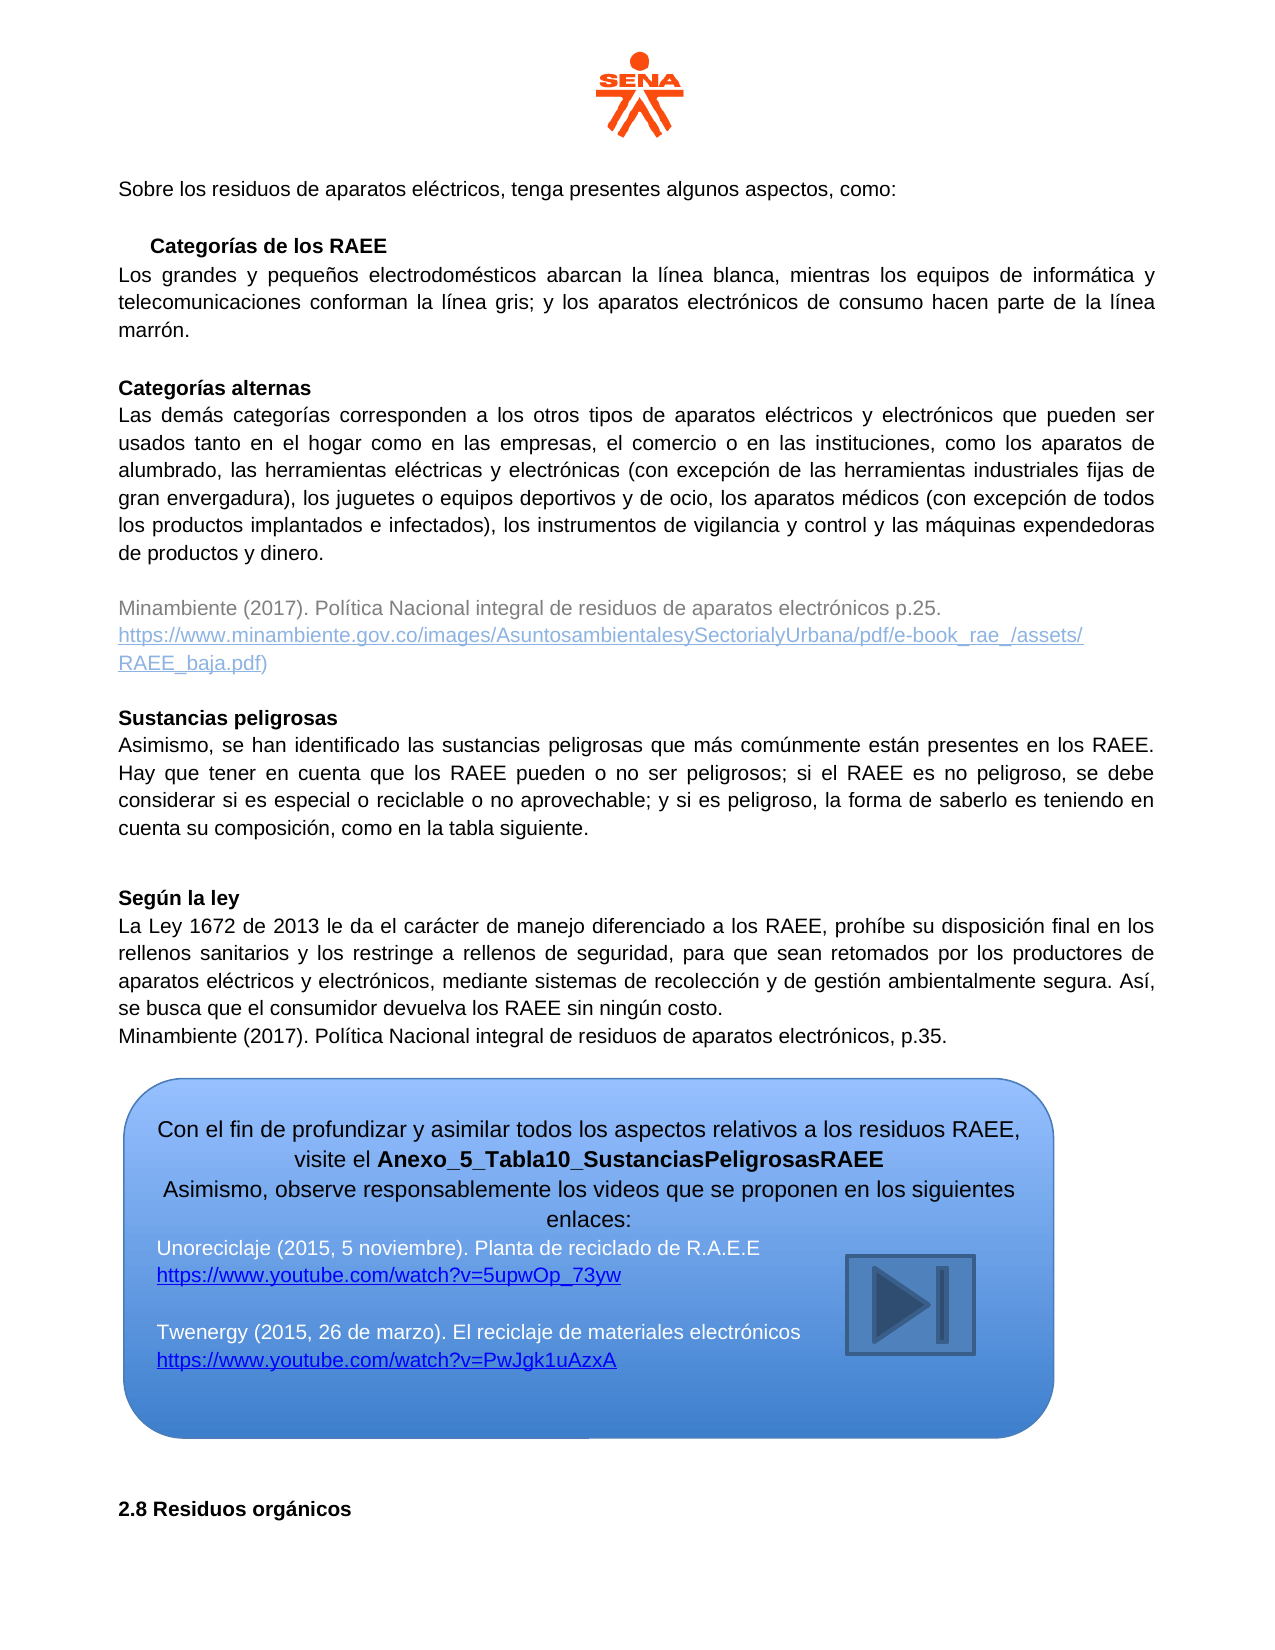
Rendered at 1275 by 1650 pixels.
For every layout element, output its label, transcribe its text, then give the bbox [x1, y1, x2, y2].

text Sobre los residuos de aparatos eléctricos, tenga presentes algunos aspectos, como: [118, 177, 1157, 201]
text Sustancias peligrosas [118, 705, 1157, 729]
text Minambiente (2017). Política Nacional integral de residuos de aparatos electrónicos p.25. [118, 595, 1157, 619]
text https://www.minambiente.gov.co/images/AsuntosambientalesySectorialyUrbana/pdf/e-book_rae_/assets/RAEE_baja.pdf) [118, 623, 1157, 674]
text Minambiente (2017). Política Nacional integral de residuos de aparatos electrónicos, p.35. [118, 1023, 1157, 1047]
picture [585, 48, 690, 142]
text Los grandes y pequeños electrodomésticos abarcan la línea blanca, mientras los equipos de informática y telecomunicaciones conforman la línea gris; y los aparatos electrónicos de consumo hacen parte de la línea marrón. [118, 262, 1157, 372]
text 2.8 Residuos orgánicos [118, 1497, 1157, 1521]
text Asimismo, se han identificado las sustancias peligrosas que más comúnmente están presentes en los RAEE. Hay que tener en cuenta que los RAEE pueden o no ser peligrosos; si el RAEE es no peligroso, se debe considerar si es especial o reciclable o no aprovechable; y si es peligroso, la forma de saberlo es teniendo en cuenta su composición, como en la tabla siguiente. [118, 733, 1157, 839]
text Las demás categorías corresponden a los otros tipos de aparatos eléctricos y electrónicos que pueden ser usados tanto en el hogar como en las empresas, el comercio o en las instituciones, como los aparatos de alumbrado, las herramientas eléctricas y electrónicas (con excepción de las herramientas industriales fijas de gran envergadura), los juguetes o equipos deportivos y de ocio, los aparatos médicos (con excepción de todos los productos implantados e infectados), los instrumentos de vigilancia y control y las máquinas expendedoras de productos y dinero. [118, 403, 1157, 564]
text Categorías de los RAEE [118, 232, 1157, 258]
text La Ley 1672 de 2013 le da el carácter de manejo diferenciado a los RAEE, prohíbe su disposición final en los rellenos sanitarios y los restringe a rellenos de seguridad, para que sean retomados por los productores de aparatos eléctricos y electrónicos, mediante sistemas de recolección y de gestión ambientalmente segura. Así, se busca que el consumidor devuelva los RAEE sin ningún costo. [118, 913, 1157, 1020]
text Categorías alternas [118, 375, 1157, 399]
text Según la ley [118, 886, 1157, 910]
